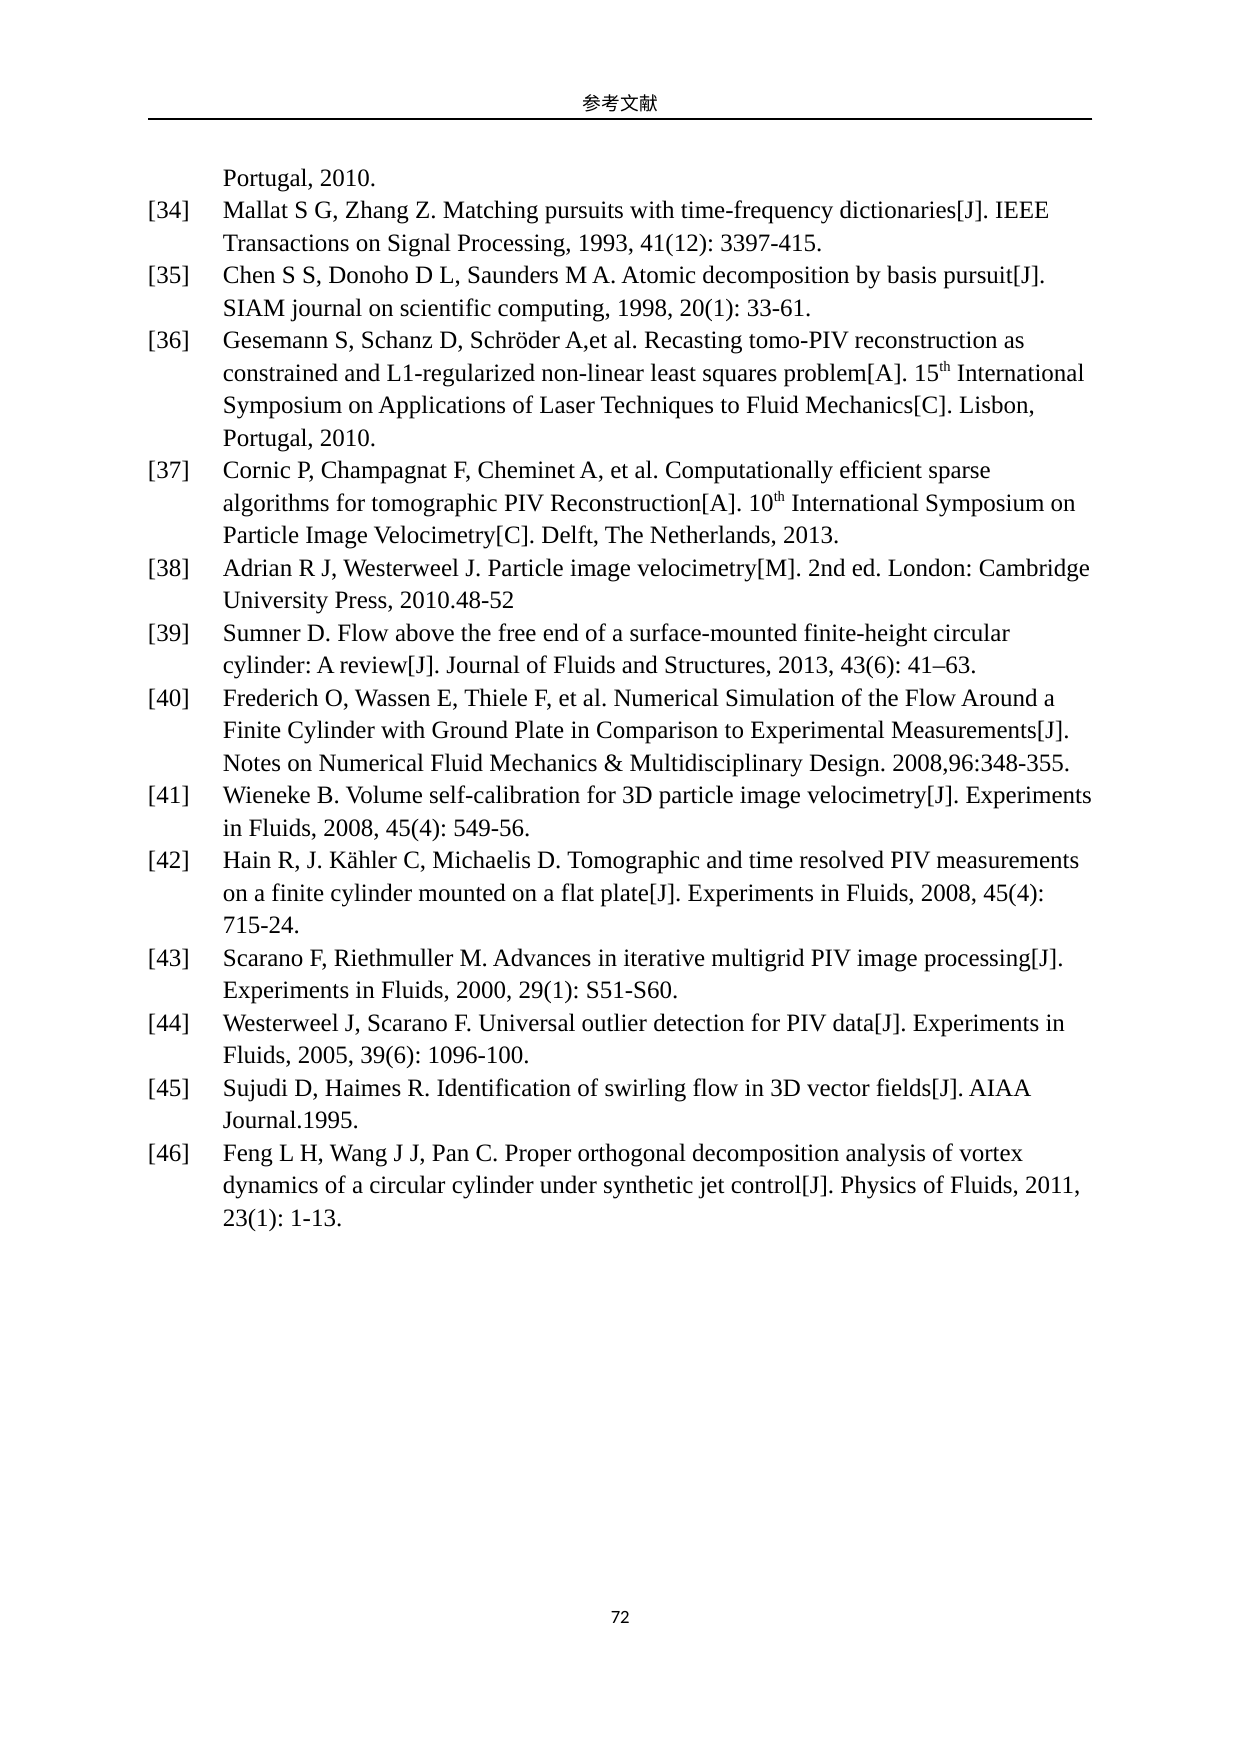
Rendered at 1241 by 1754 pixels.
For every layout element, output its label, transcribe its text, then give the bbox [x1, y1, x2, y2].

text [36] Gesemann S, Schanz D, Schröder A,et al. Recasting tomo-PIV reconstruction as constrained and L1-regularized non-linear least squares problem[A]. 15th International Symposium on Applications of Laser Techniques to Fluid Mechanics[C]. Lisbon, Portugal, 2010. [148, 324, 1092, 454]
text [45] Sujudi D, Haimes R. Identification of swirling flow in 3D vector fields[J]. AIAA Journal.1995. [148, 1071, 1092, 1136]
text [38] Adrian R J, Westerweel J. Particle image velocimetry[M]. 2nd ed. London: Cambridge University Press, 2010.48-52 [148, 551, 1092, 616]
text [37] Cornic P, Champagnat F, Cheminet A, et al. Computationally efficient sparse algorithms for tomographic PIV Reconstruction[A]. 10th International Symposium on Particle Image Velocimetry[C]. Delft, The Netherlands, 2013. [148, 454, 1092, 551]
text [34] Mallat S G, Zhang Z. Matching pursuits with time-frequency dictionaries[J]. IEEE Transactions on Signal Processing, 1993, 41(12): 3397-415. [148, 194, 1092, 259]
text [44] Westerweel J, Scarano F. Universal outlier detection for PIV data[J]. Experiments in Fluids, 2005, 39(6): 1096-100. [148, 1006, 1092, 1071]
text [148, 161, 1092, 194]
text [35] Chen S S, Donoho D L, Saunders M A. Atomic decomposition by basis pursuit[J]. SIAM journal on scientific computing, 1998, 20(1): 33-61. [148, 259, 1092, 324]
text [46] Feng L H, Wang J J, Pan C. Proper orthogonal decomposition analysis of vortex dynamics of a circular cylinder under synthetic jet control[J]. Physics of Fluids, 2011, 23(1): 1-13. [148, 1136, 1092, 1234]
text [42] Hain R, J. Kähler C, Michaelis D. Tomographic and time resolved PIV measurements on a finite cylinder mounted on a flat plate[J]. Experiments in Fluids, 2008, 45(4): 715-24. [148, 844, 1092, 941]
text [39] Sumner D. Flow above the free end of a surface-mounted finite-height circular cylinder: A review[J]. Journal of Fluids and Structures, 2013, 43(6): 41–63. [148, 616, 1092, 681]
text [43] Scarano F, Riethmuller M. Advances in iterative multigrid PIV image processing[J]. Experiments in Fluids, 2000, 29(1): S51-S60. [148, 941, 1092, 1006]
text [40] Frederich O, Wassen E, Thiele F, et al. Numerical Simulation of the Flow Around a Finite Cylinder with Ground Plate in Comparison to Experimental Measurements[J]. Notes on Numerical Fluid Mechanics & Multidisciplinary Design. 2008,96:348-355. [148, 681, 1092, 779]
text [41] Wieneke B. Volume self-calibration for 3D particle image velocimetry[J]. Experiments in Fluids, 2008, 45(4): 549-56. [148, 779, 1092, 844]
